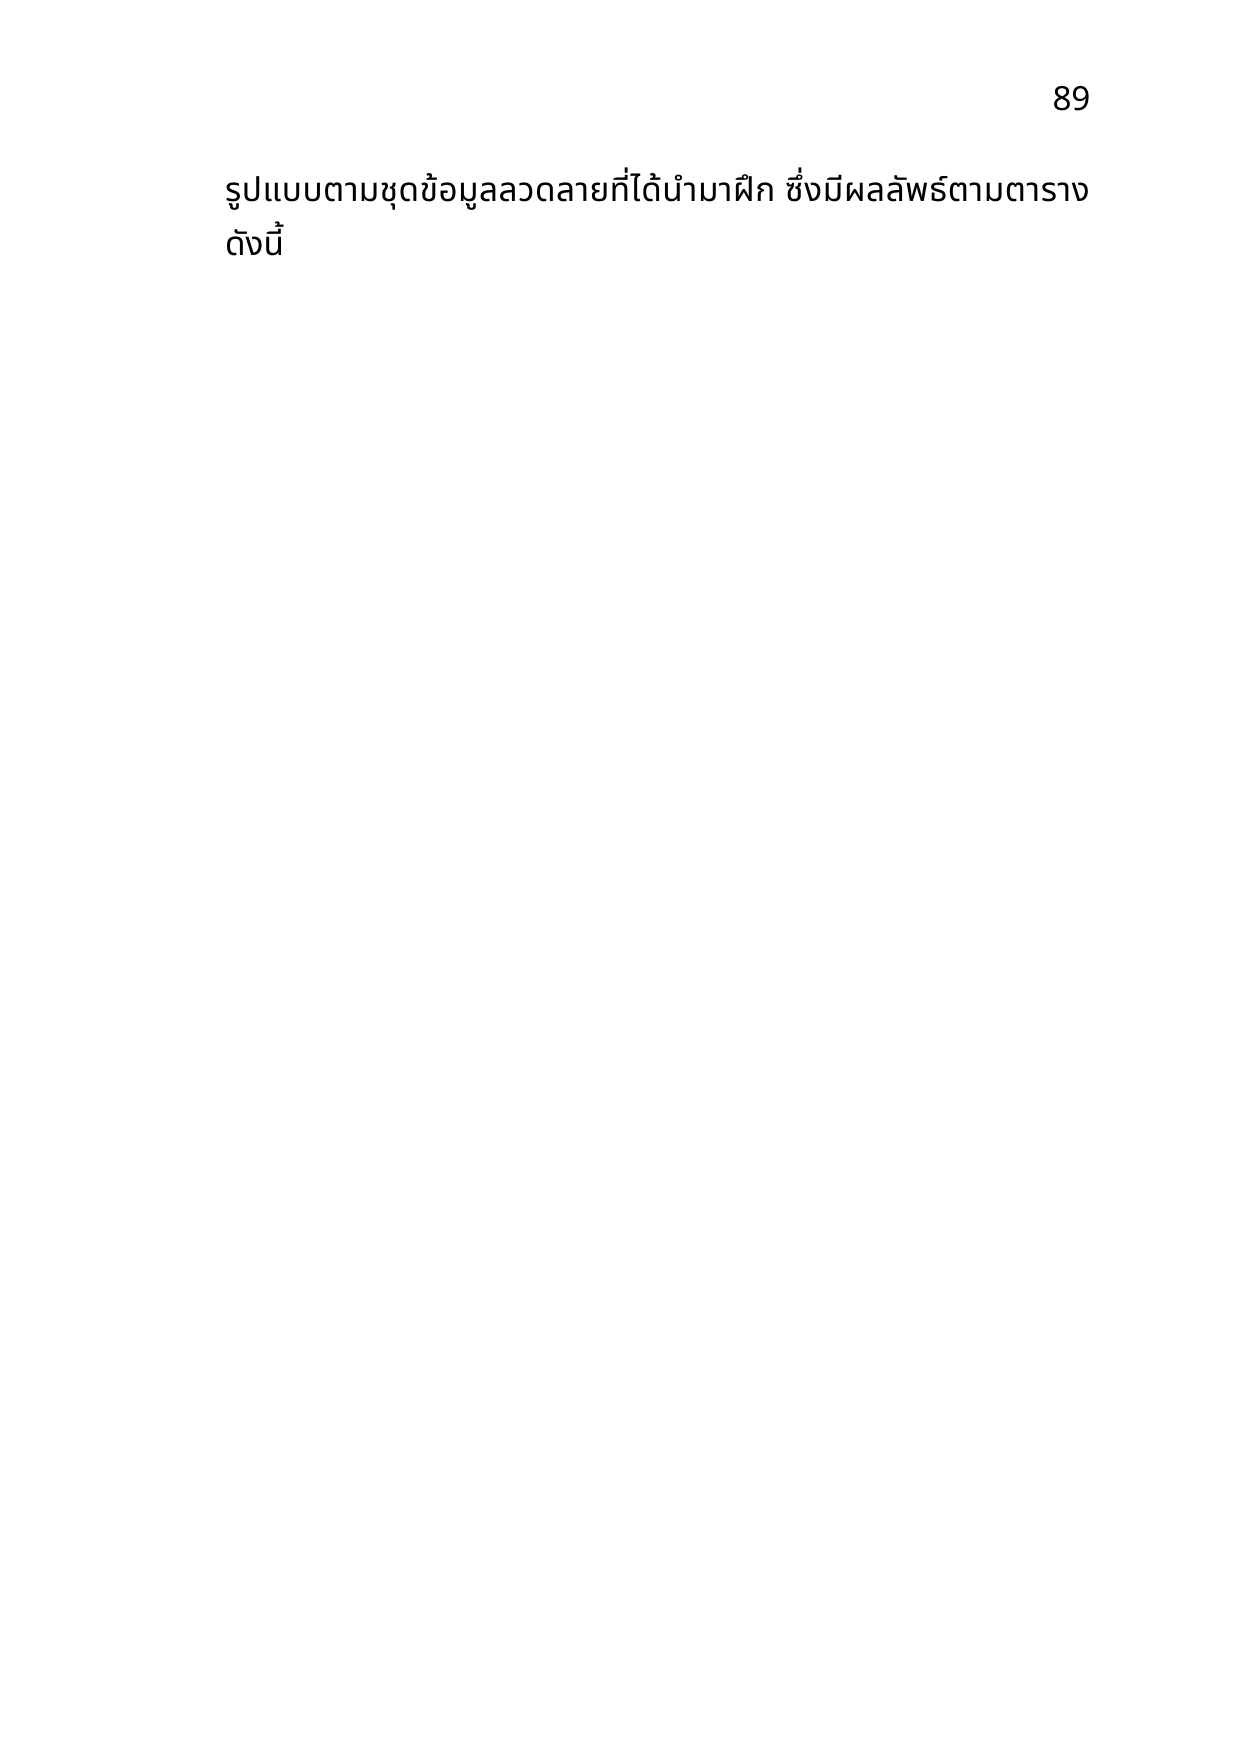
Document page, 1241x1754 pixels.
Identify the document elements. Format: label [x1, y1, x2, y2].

text [225, 166, 1090, 271]
